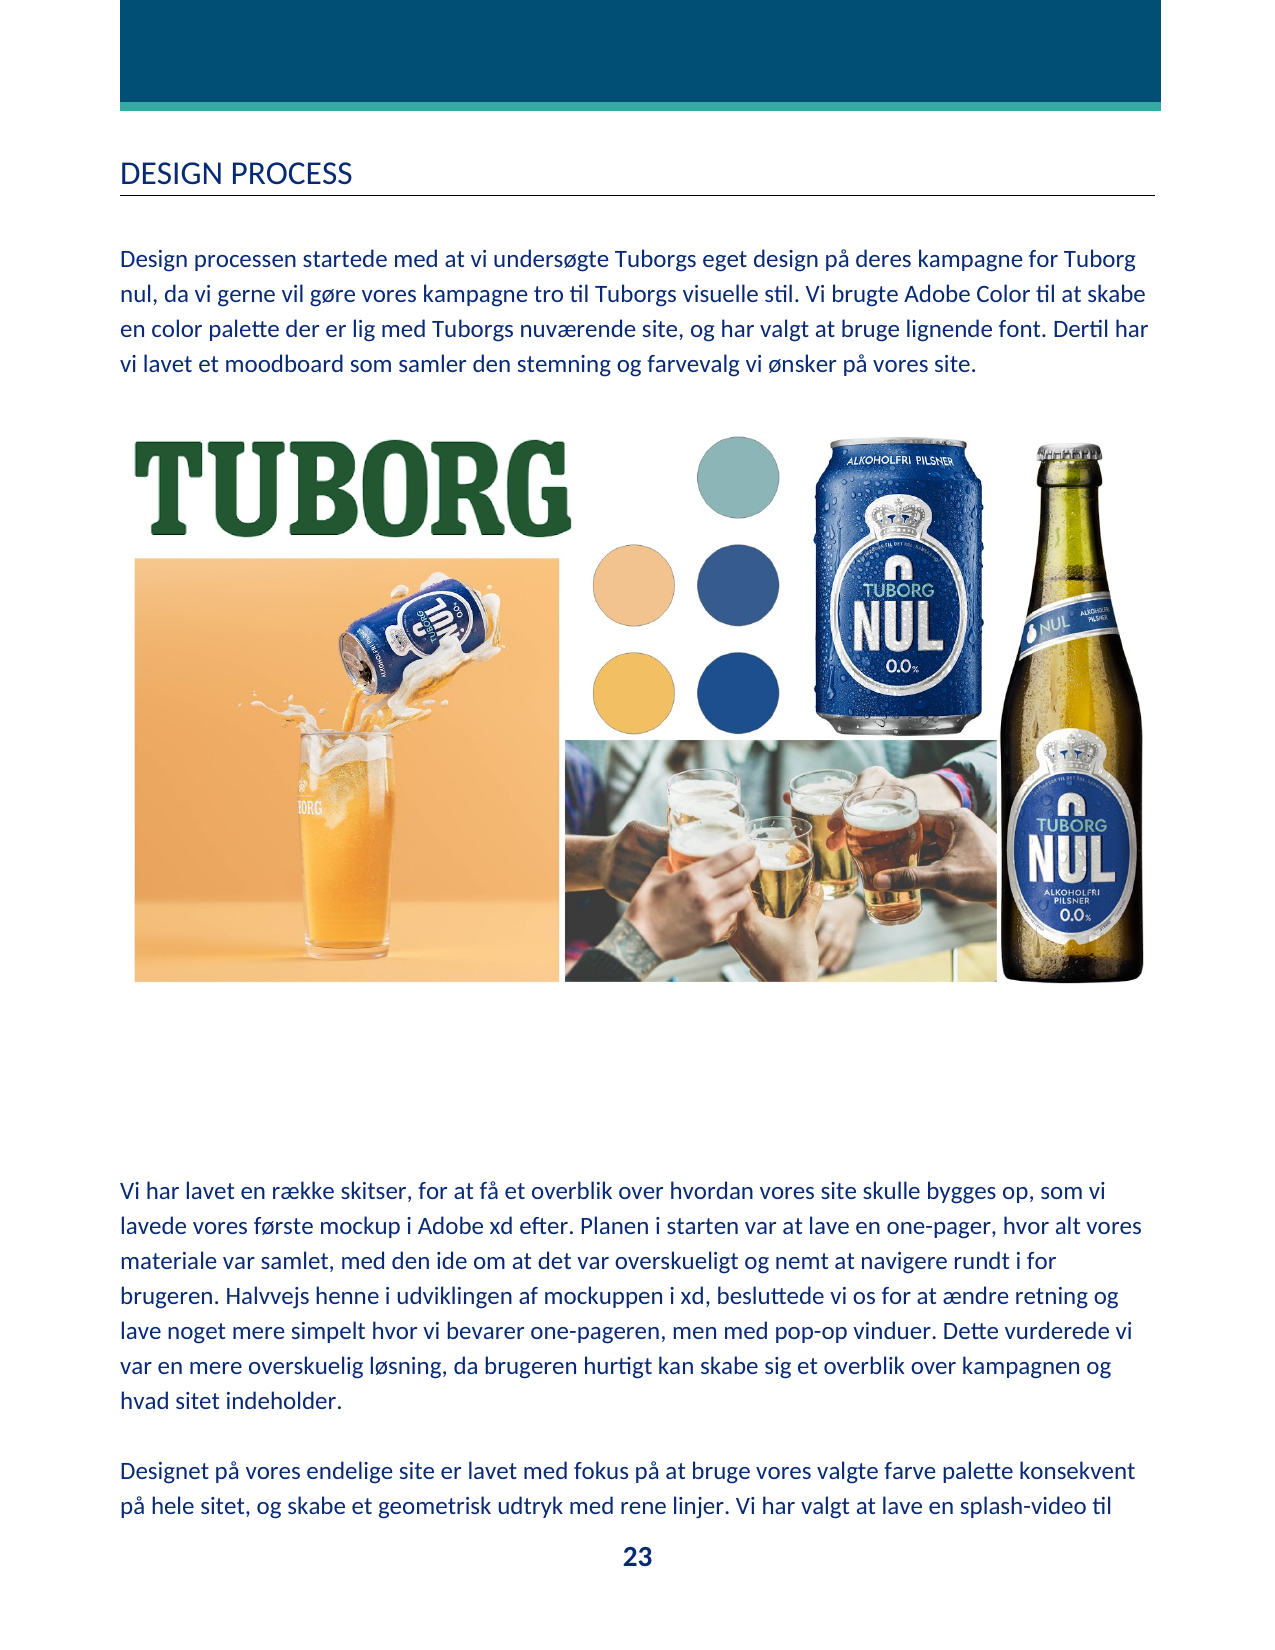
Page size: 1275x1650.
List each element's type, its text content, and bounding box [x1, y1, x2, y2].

picture [120, 418, 1155, 1000]
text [120, 1455, 1155, 1520]
text Design processen startede med at vi undersøgte Tuborgs eget design på deres kampagne for Tuborg nul, da vi gerne vil gøre vores kampagne tro til Tuborgs visuelle stil. Vi brugte Adobe Color til at skabe en color palette der er lig med Tuborgs nuværende site, og har valgt at bruge lignende font. Dertil har vi lavet et moodboard som samler den stemning og farvevalg vi ønsker på vores site. [120, 243, 1155, 379]
text Vi har lavet en række skitser, for at få et overblik over hvordan vores site skulle bygges op, som vi lavede vores første mockup i Adobe xd efter. Planen i starten var at lave en one-pager, hvor alt vores materiale var samlet, med den ide om at det var overskueligt og nemt at navigere rundt i for brugeren. Halvvejs henne i udviklingen af mockuppen i xd, besluttede vi os for at ændre retning og lave noget mere simpelt hvor vi bevarer one-pageren, men med pop-op vinduer. Dette vurderede vi var en mere overskuelig løsning, da brugeren hurtigt kan skabe sig et overblik over kampagnen og hvad sitet indeholder. [120, 1175, 1155, 1415]
subtitle DESIGN PROCESS [120, 152, 1155, 195]
